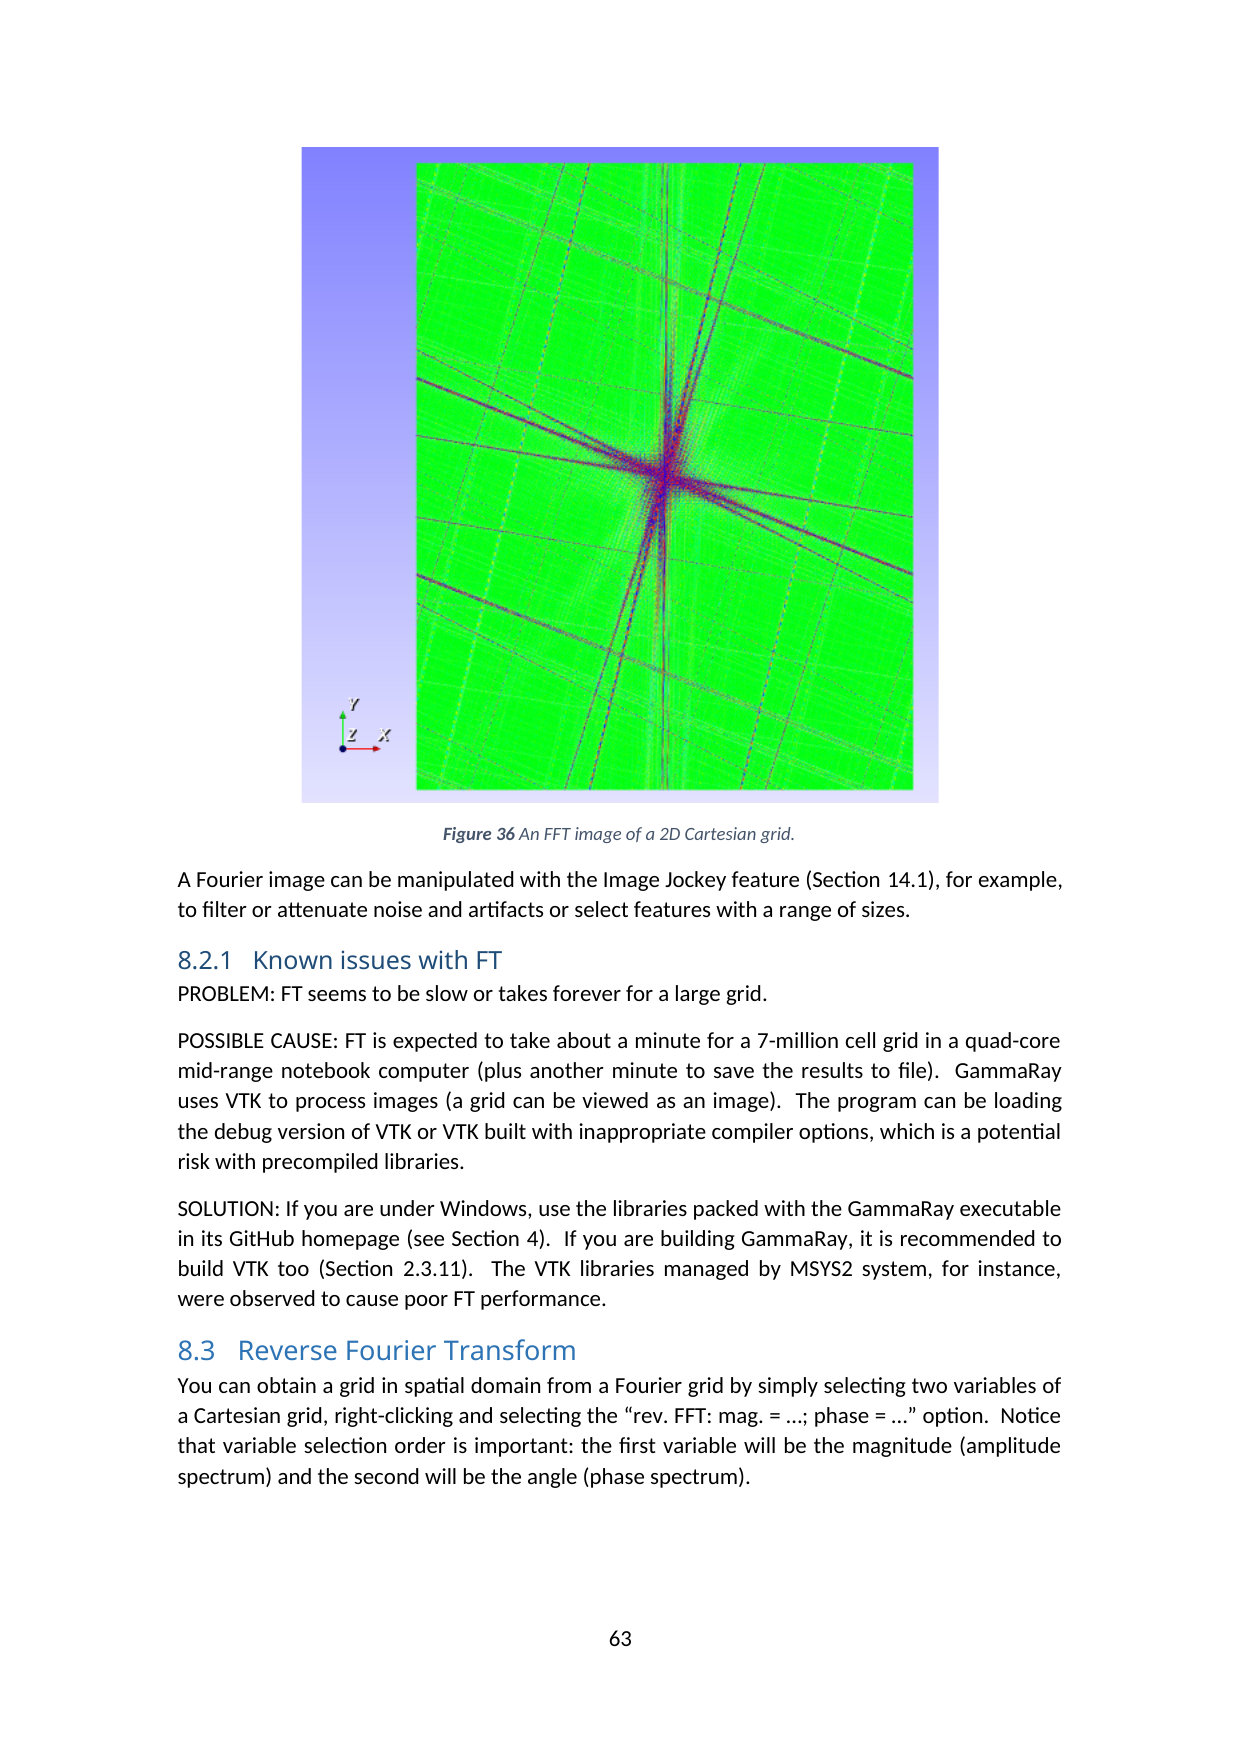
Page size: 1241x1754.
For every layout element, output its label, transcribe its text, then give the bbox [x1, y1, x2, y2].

text A Fourier image can be manipulated with the Image Jockey feature (Section 14.1), for example, to filter or attenuate noise and artifacts or select features with a range of sizes. [177, 865, 1063, 924]
text POSSIBLE CAUSE: FT is expected to take about a minute for a 7-million cell grid in a quad-core mid-range notebook computer (plus another minute to save the results to file). GammaRay uses VTK to process images (a grid can be viewed as an image). The program can be loading the debug version of VTK or VTK built with inappropriate compiler options, which is a potential risk with precompiled libraries. [177, 1026, 1063, 1175]
subtitle Known issues with FT [177, 942, 1063, 977]
picture [301, 147, 939, 803]
text SOLUTION: If you are under Windows, use the libraries packed with the GammaRay executable in its GitHub homepage (see Section 4). If you are building GammaRay, it is recommended to build VTK too (Section 2.3.11). The VTK libraries managed by MSYS2 system, for instance, were observed to cause poor FT performance. [177, 1194, 1063, 1312]
text You can obtain a grid in spatial domain from a Fourier grid by simply selecting two variables of a Cartesian grid, right-clicking and selecting the “rev. FFT: mag. = …; phase = …” option. Notice that variable selection order is important: the first variable will be the magnitude (amplitude spectrum) and the second will be the angle (phase spectrum). [177, 1371, 1063, 1490]
subtitle Reverse Fourier Transform [177, 1331, 1063, 1368]
text PROBLEM: FT seems to be slow or takes forever for a large grid. [177, 979, 1063, 1007]
text Figure 36 An FFT image of a 2D Cartesian grid. [177, 822, 1063, 844]
